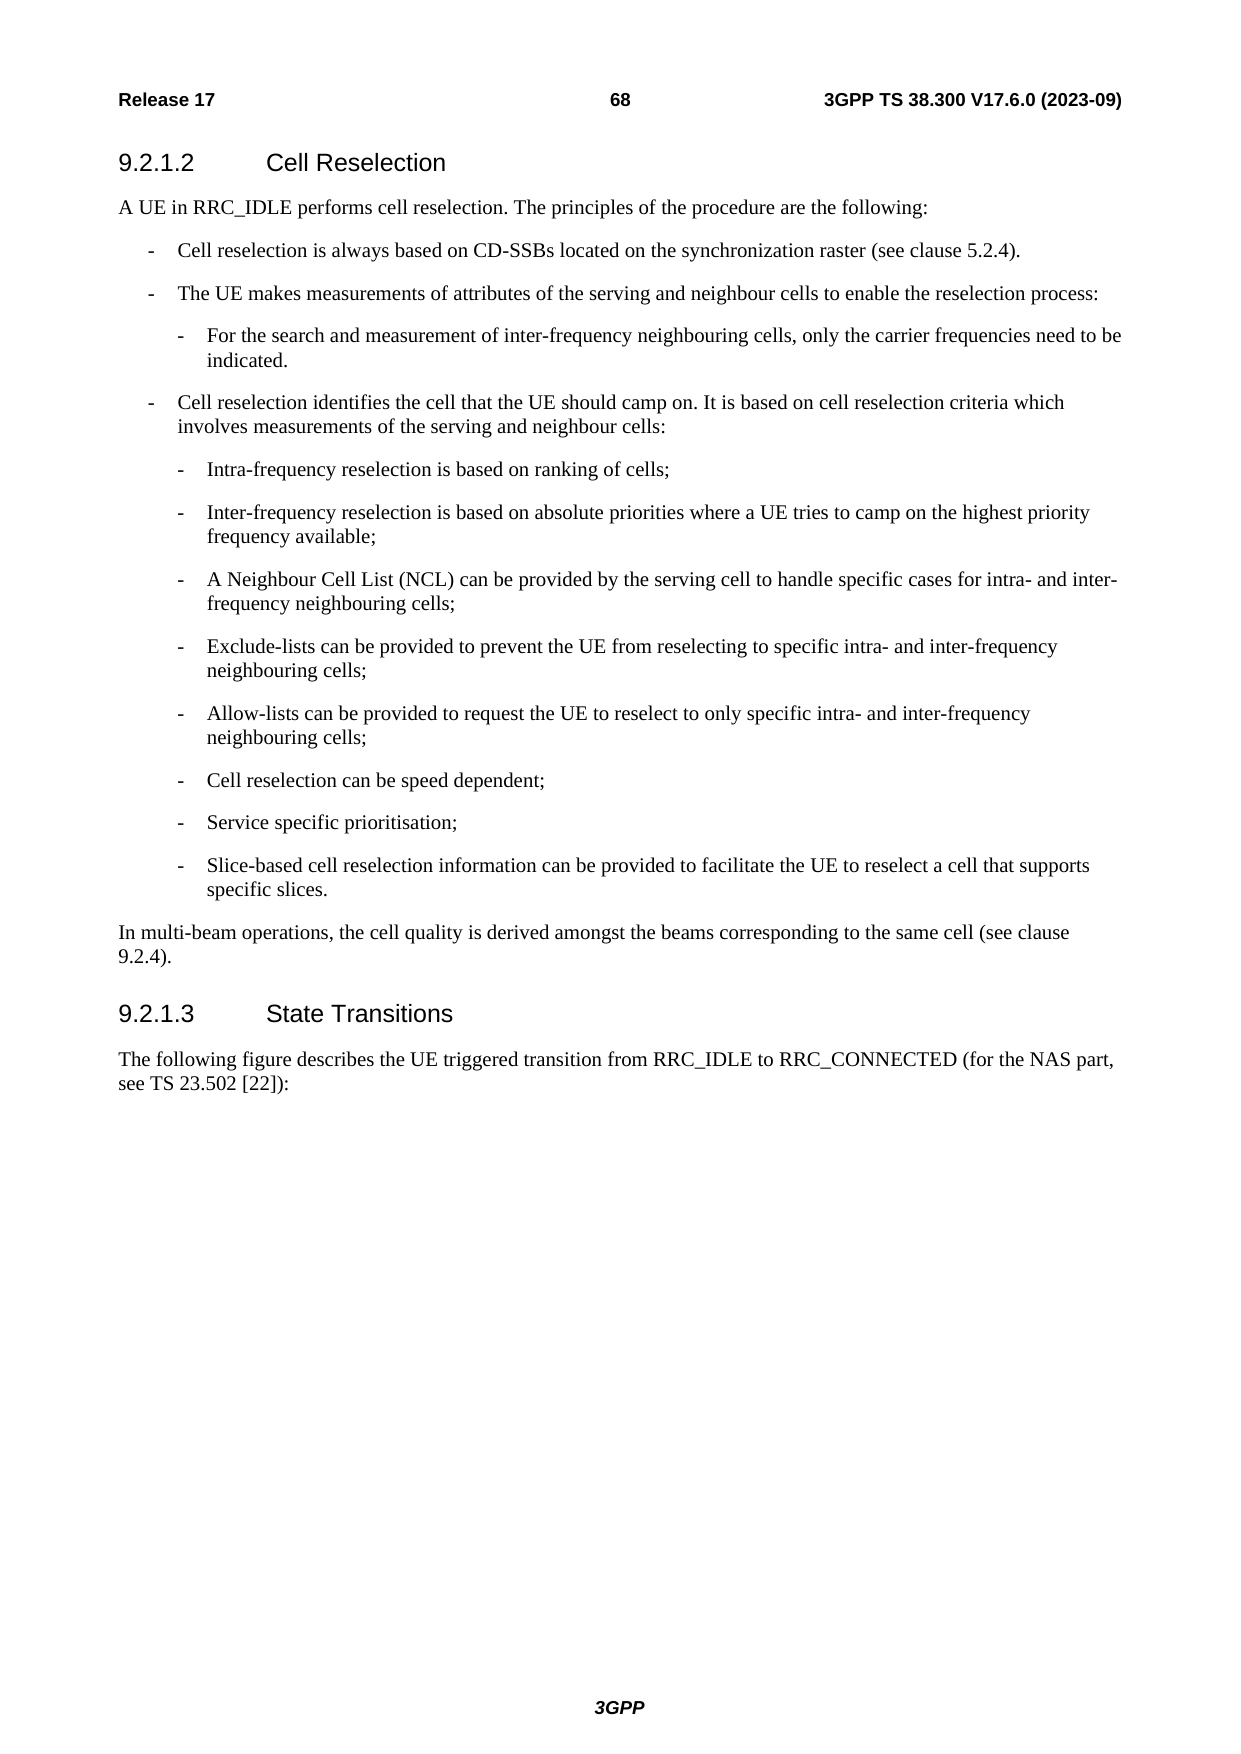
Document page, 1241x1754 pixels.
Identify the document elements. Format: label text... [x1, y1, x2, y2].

text - Cell reselection can be speed dependent; [177, 767, 1122, 792]
text The following figure describes the UE triggered transition from RRC_IDLE to RRC_CONNECTED (for the NAS part, see TS 23.502 [22]): [118, 1047, 1122, 1095]
text - The UE makes measurements of attributes of the serving and neighbour cells to enable the reselection process: [148, 281, 1122, 305]
text - Slice-based cell reselection information can be provided to facilitate the UE to reselect a cell that supports specific slices. [177, 853, 1122, 901]
text In multi-beam operations, the cell quality is derived amongst the beams corresponding to the same cell (see clause 9.2.4). [118, 920, 1122, 968]
text - Intra-frequency reselection is based on ranking of cells; [177, 457, 1122, 481]
subtitle 9.2.1.3 State Transitions [118, 999, 1122, 1028]
text - Cell reselection is always based on CD-SSBs located on the synchronization raster (see clause 5.2.4). [148, 238, 1122, 262]
text - Service specific prioritisation; [177, 810, 1122, 834]
text - A Neighbour Cell List (NCL) can be provided by the serving cell to handle specific cases for intra- and inter-frequency neighbouring cells; [177, 567, 1122, 615]
text - Inter-frequency reselection is based on absolute priorities where a UE tries to camp on the highest priority frequency available; [177, 500, 1122, 548]
text A UE in RRC_IDLE performs cell reselection. The principles of the procedure are the following: [118, 195, 1122, 219]
text - For the search and measurement of inter-frequency neighbouring cells, only the carrier frequencies need to be indicated. [177, 323, 1122, 372]
text - Exclude-lists can be provided to prevent the UE from reselecting to specific intra- and inter-frequency neighbouring cells; [177, 634, 1122, 682]
subtitle 9.2.1.2 Cell Reselection [118, 147, 1122, 176]
text - Cell reselection identifies the cell that the UE should camp on. It is based on cell reselection criteria which involves measurements of the serving and neighbour cells: [148, 390, 1122, 438]
text - Allow-lists can be provided to request the UE to reselect to only specific intra- and inter-frequency neighbouring cells; [177, 701, 1122, 749]
